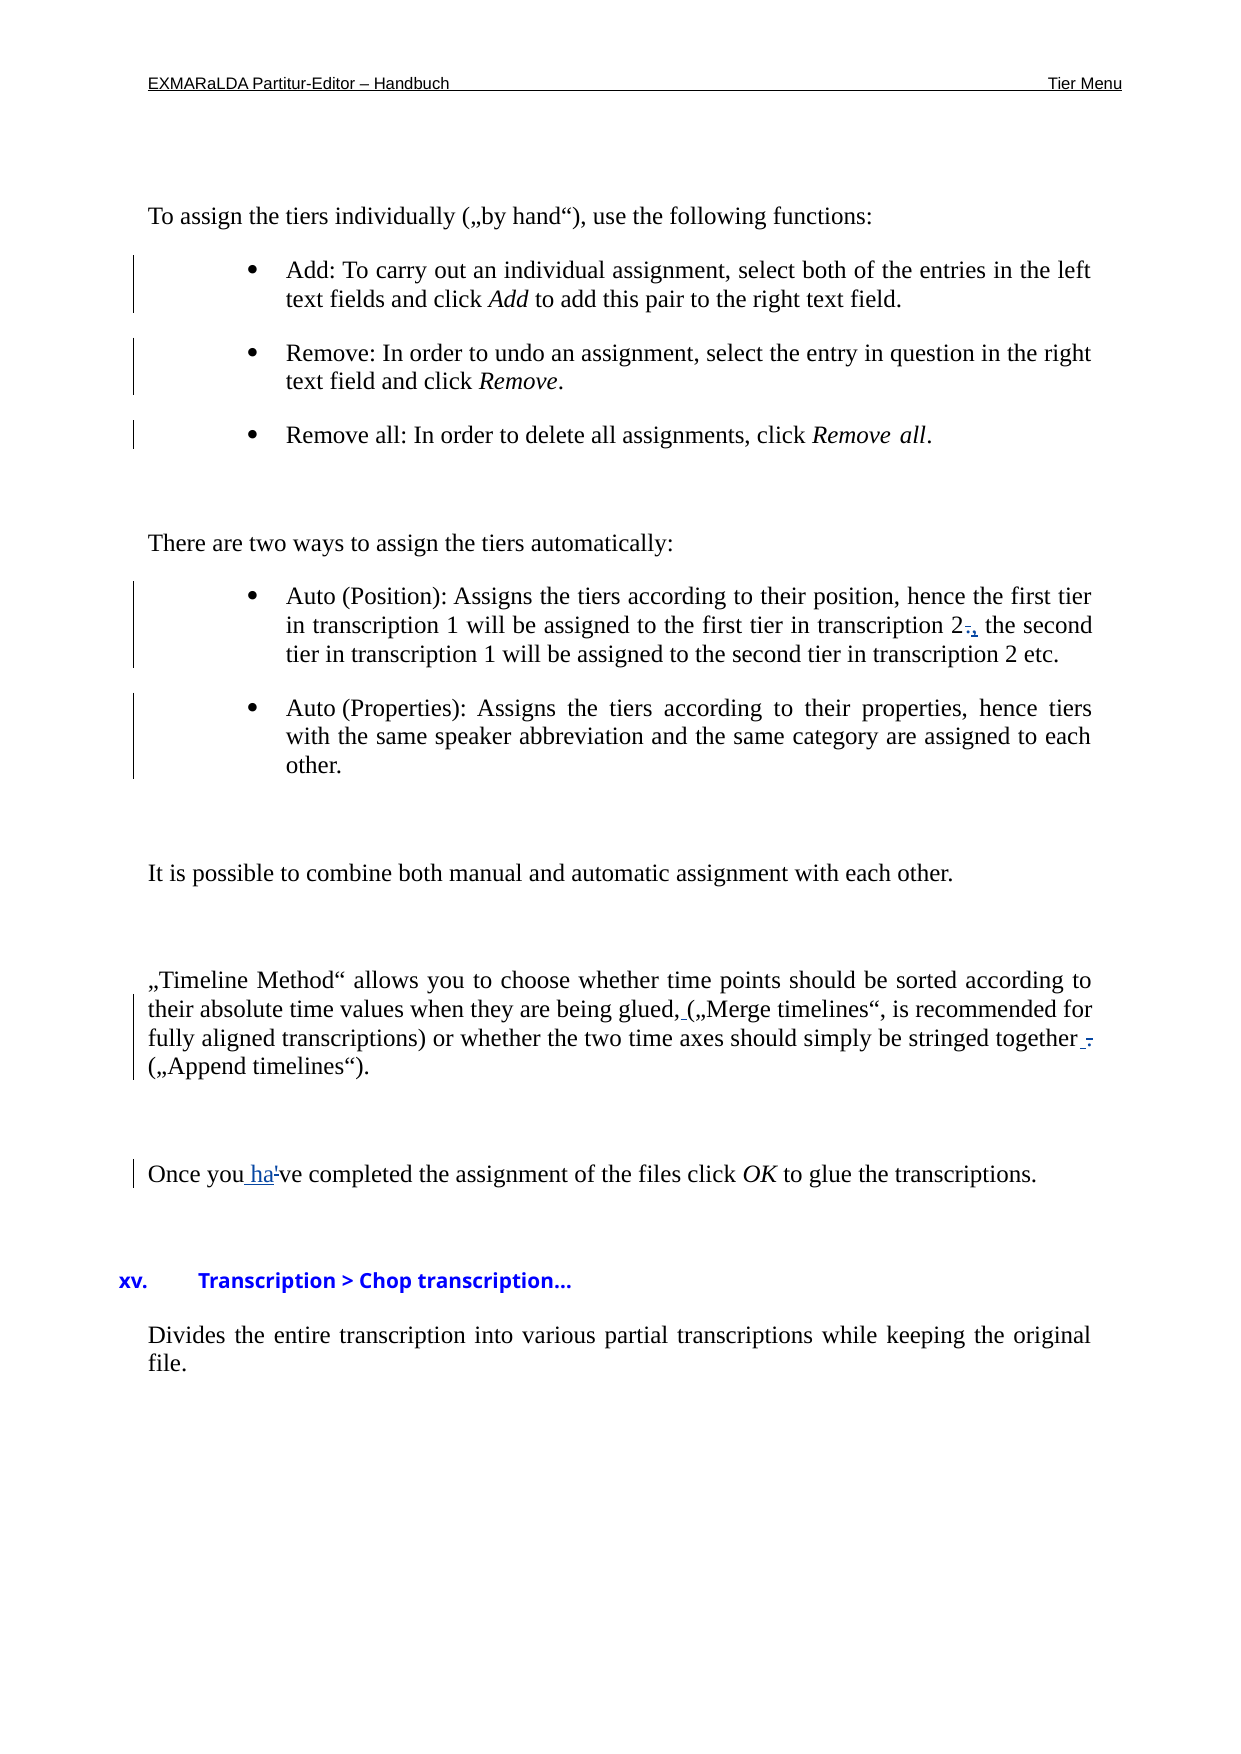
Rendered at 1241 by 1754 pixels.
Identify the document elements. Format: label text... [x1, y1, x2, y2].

text There are two ways to assign the tiers automatically: [148, 528, 1093, 556]
text Once youve completed the assignment of the files click OK to glue the transcriptions. [148, 1159, 1093, 1188]
list Auto (Properties): Assigns the tiers according to their properties, hence tiers with the same speaker abbreviation and the same category are assigned to each other. [248, 693, 1093, 779]
text It is possible to combine both manual and automatic assignment with each other. [148, 858, 1093, 886]
subtitle Transcription > Chop transcription… [148, 1266, 1093, 1295]
list Remove: In order to undo an assignment, select the entry in question in the right text field and click Remove. [248, 338, 1093, 395]
list Remove all: In order to delete all assignments, click Remove all. [248, 420, 1093, 449]
list Auto (Position): Assigns the tiers according to their position, hence the first tier in transcription 1 will be assigned to the first tier in transcription 2 the second tier in transcription 1 will be assigned to the second tier in transcription 2 etc. [248, 581, 1093, 668]
text Divides the entire transcription into various partial transcriptions while keeping the original file. [148, 1320, 1093, 1377]
text „Timeline Method“ allows you to choose whether time points should be sorted according to their absolute time values when they are being glued,(„Merge timelines“, is recommended for fully aligned transcriptions) or whether the two time axes should simply be stringed together(„Append timelines“). [148, 965, 1093, 1080]
text To assign the tiers individually („by hand“), use the following functions: [148, 201, 1093, 230]
list Add: To carry out an individual assignment, select both of the entries in the left text fields and click Add to add this pair to the right text field. [248, 255, 1093, 313]
